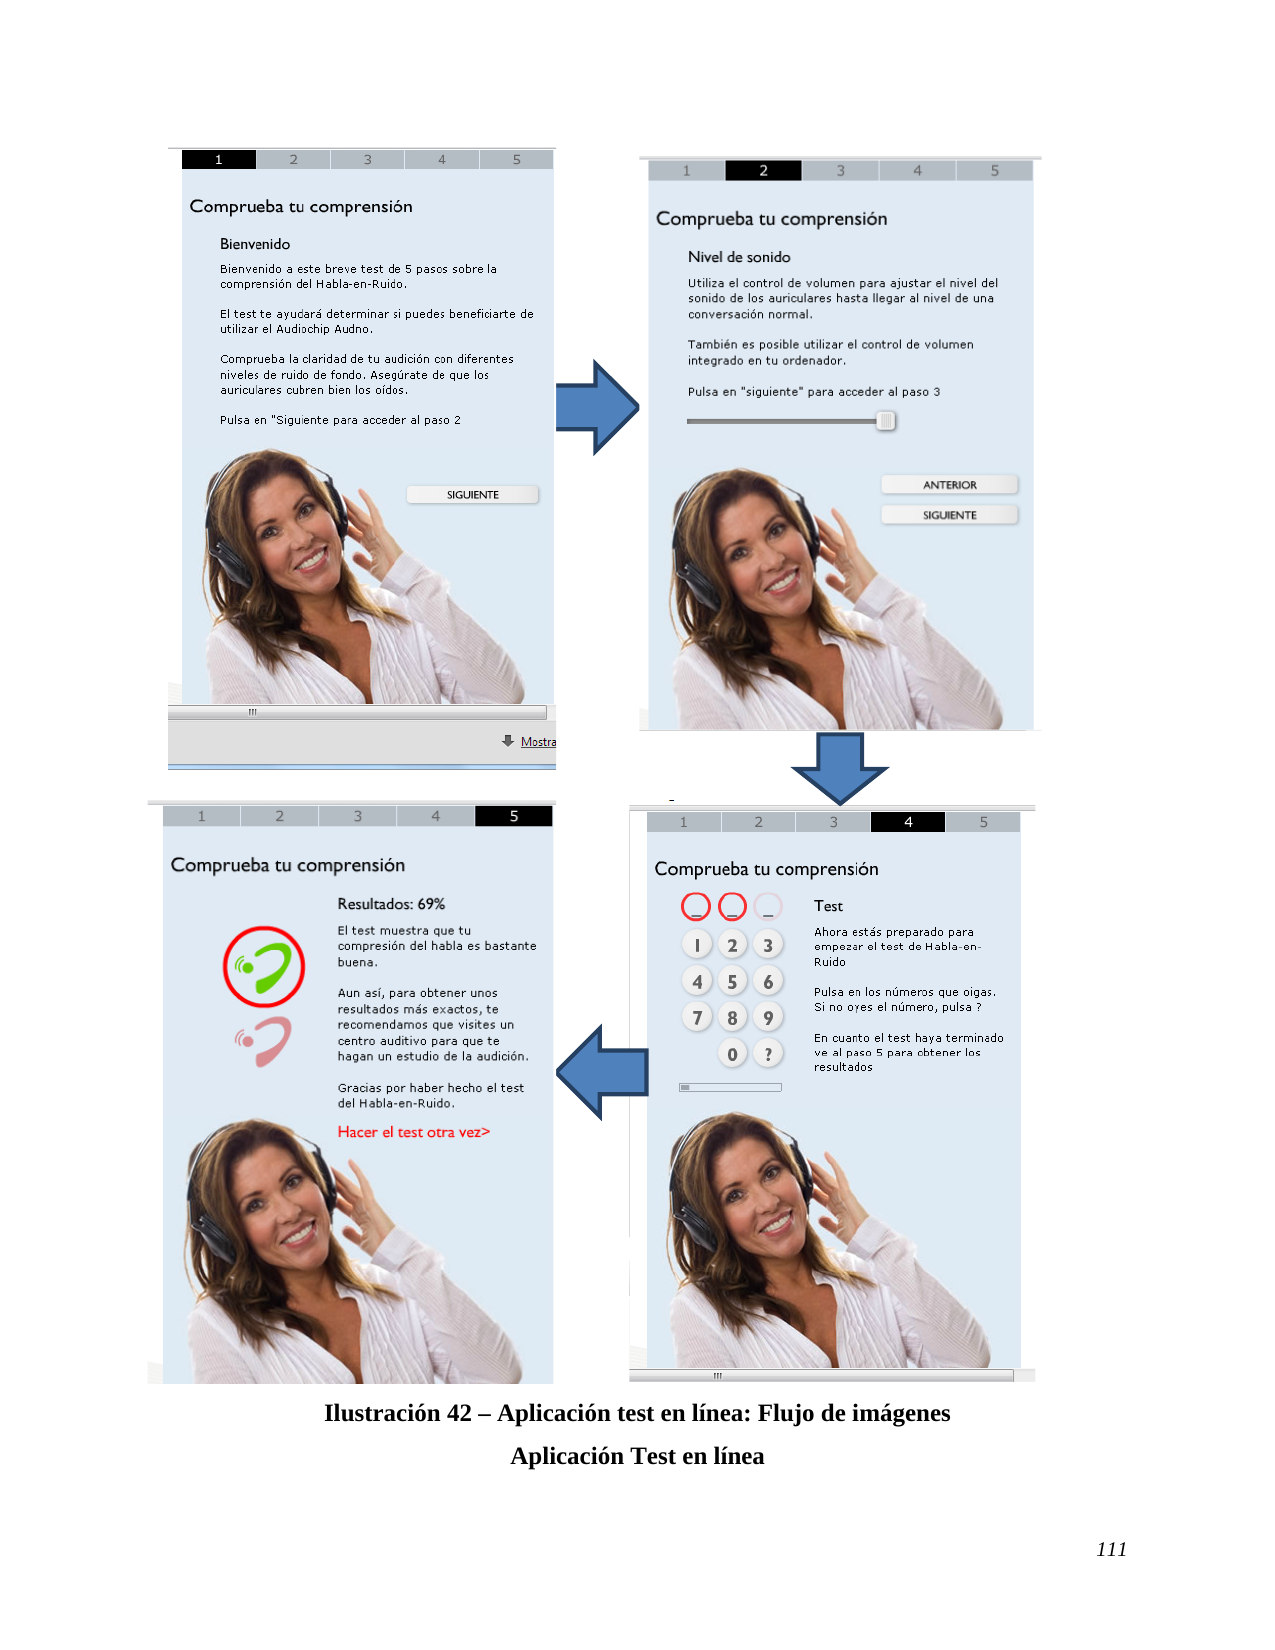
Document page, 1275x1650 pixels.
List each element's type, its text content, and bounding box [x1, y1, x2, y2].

text Ilustración 42 – Aplicación test en línea: Flujo de imágenes [148, 1398, 1127, 1427]
picture [629, 800, 1036, 1382]
picture [168, 147, 557, 770]
text Aplicación Test en línea [148, 1441, 1127, 1470]
picture [147, 800, 557, 1384]
picture [639, 156, 1042, 731]
